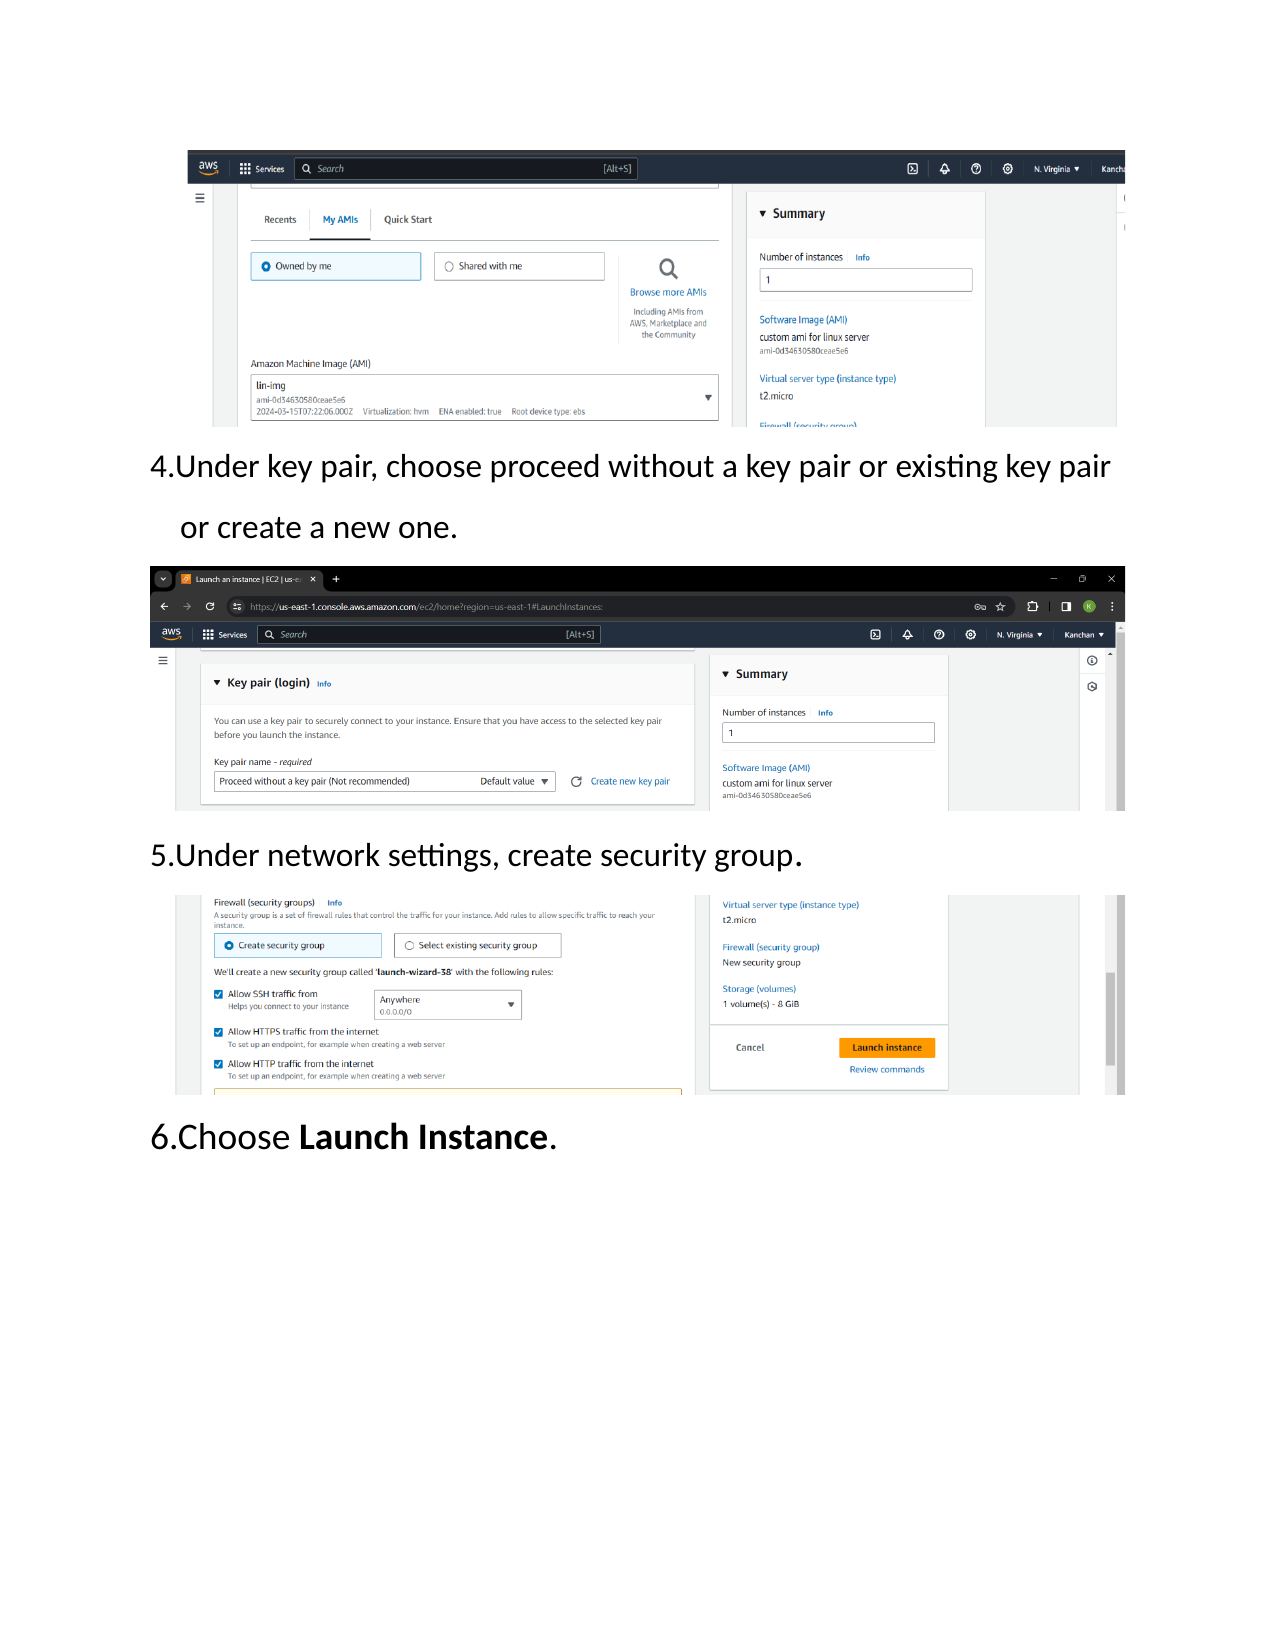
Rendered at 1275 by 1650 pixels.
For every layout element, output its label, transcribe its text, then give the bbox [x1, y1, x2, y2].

picture [187, 150, 1125, 427]
text or create a new one. [150, 506, 1125, 546]
picture [150, 895, 1125, 1095]
text 4.Under key pair, choose proceed without a key pair or existing key pair [150, 445, 1125, 486]
text 6.Choose Launch Instance. [150, 1113, 1125, 1159]
picture [150, 566, 1125, 811]
text 5.Under network settings, create security group. [150, 829, 1125, 875]
